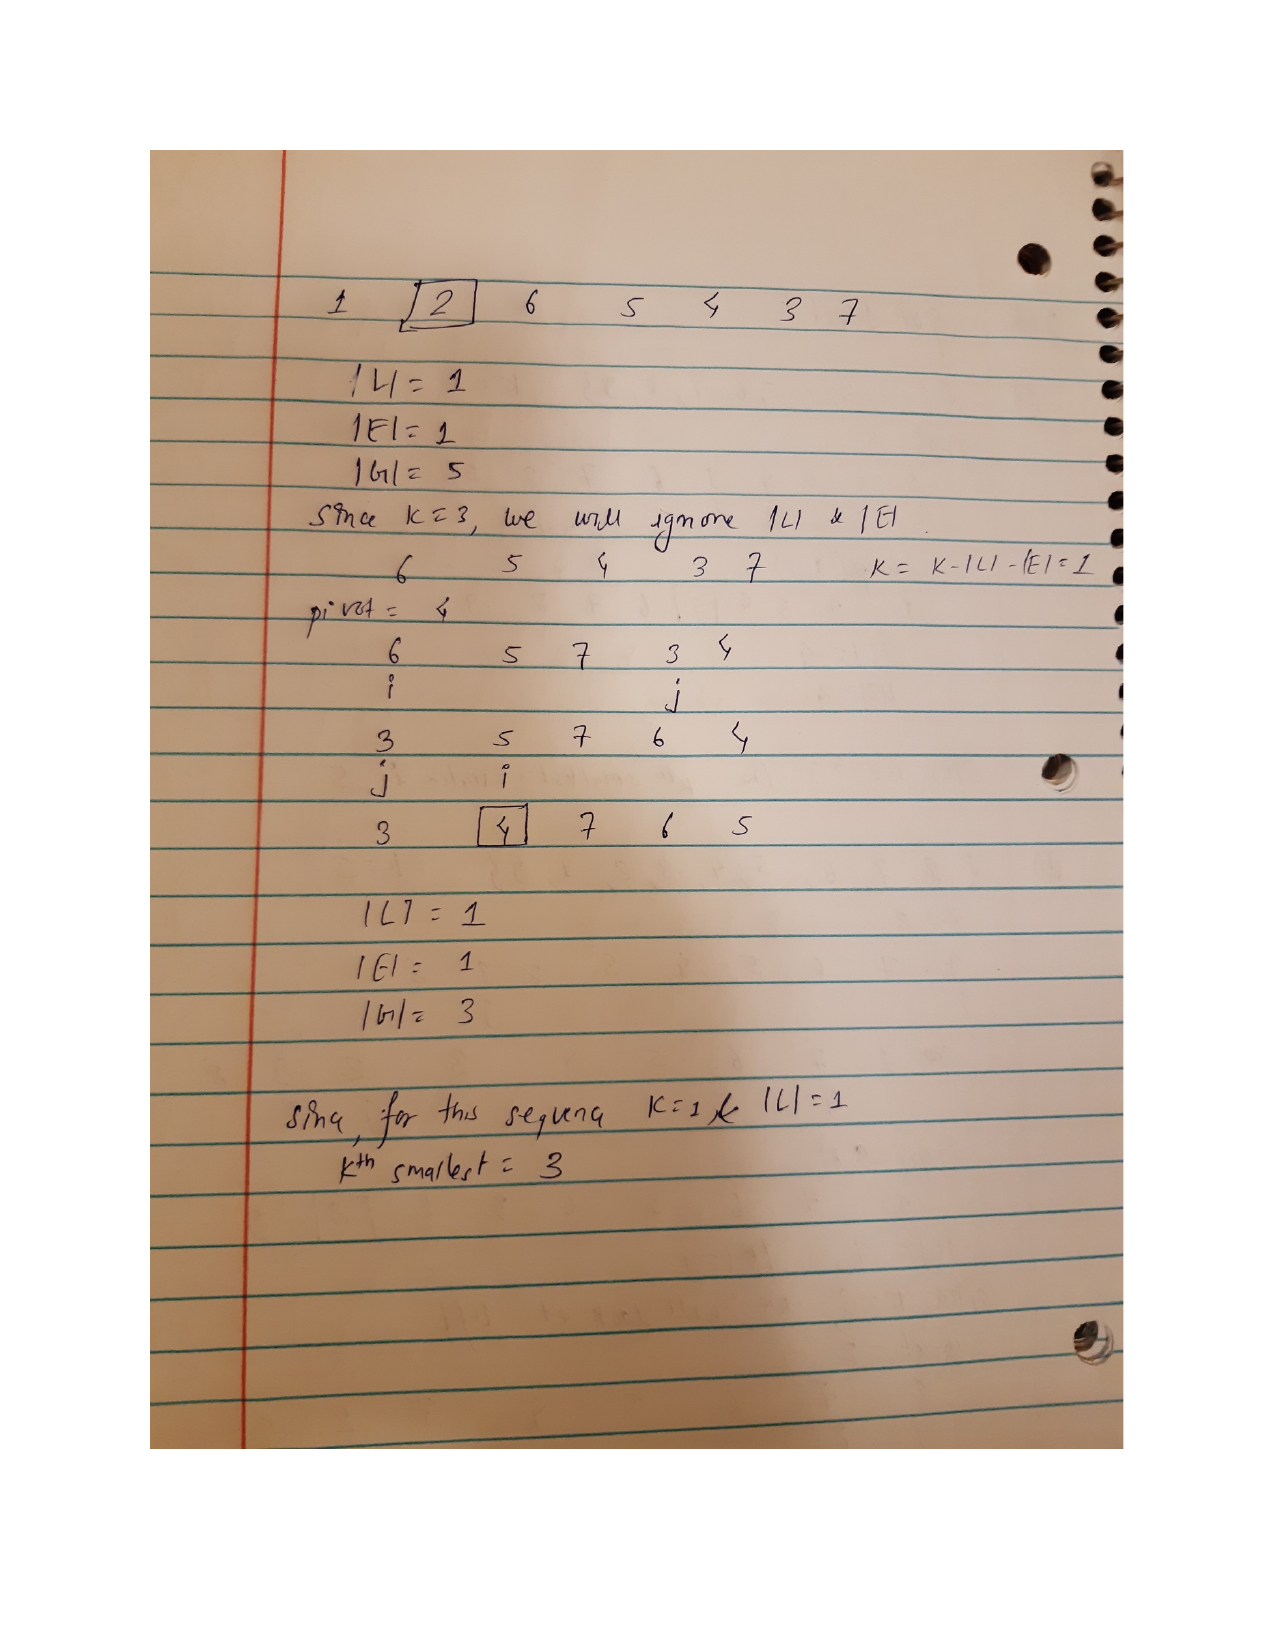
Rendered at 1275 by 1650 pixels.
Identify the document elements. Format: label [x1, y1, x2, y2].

picture [150, 150, 1124, 1449]
